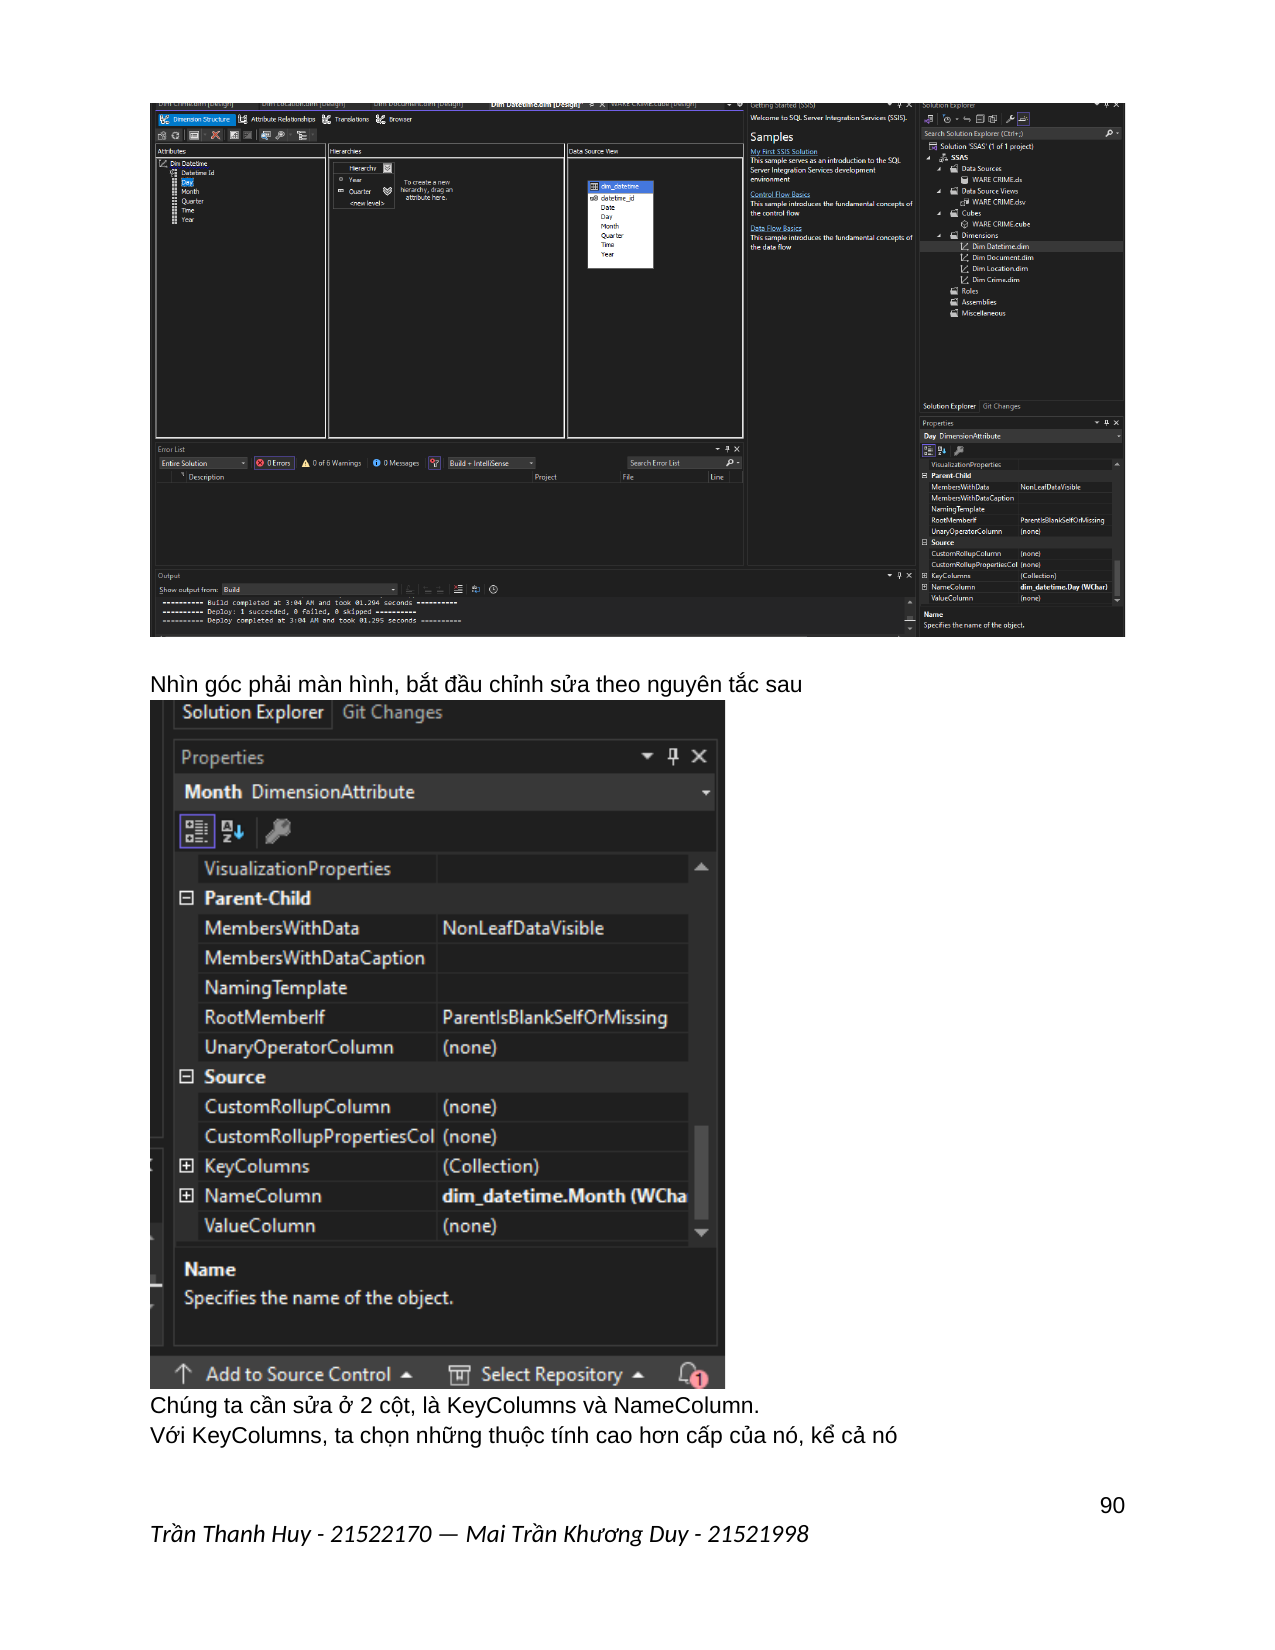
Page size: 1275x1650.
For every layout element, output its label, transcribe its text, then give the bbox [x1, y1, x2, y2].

text Chúng ta cần sửa ở 2 cột, là KeyColumns và NameColumn. [150, 1392, 1125, 1418]
text Nhìn góc phải màn hình, bắt đầu chỉnh sửa theo nguyên tắc sau [150, 671, 1125, 697]
picture [150, 700, 725, 1389]
text Với KeyColumns, ta chọn những thuộc tính cao hơn cấp của nó, kể cả nó [150, 1422, 1125, 1449]
picture [150, 103, 1125, 637]
